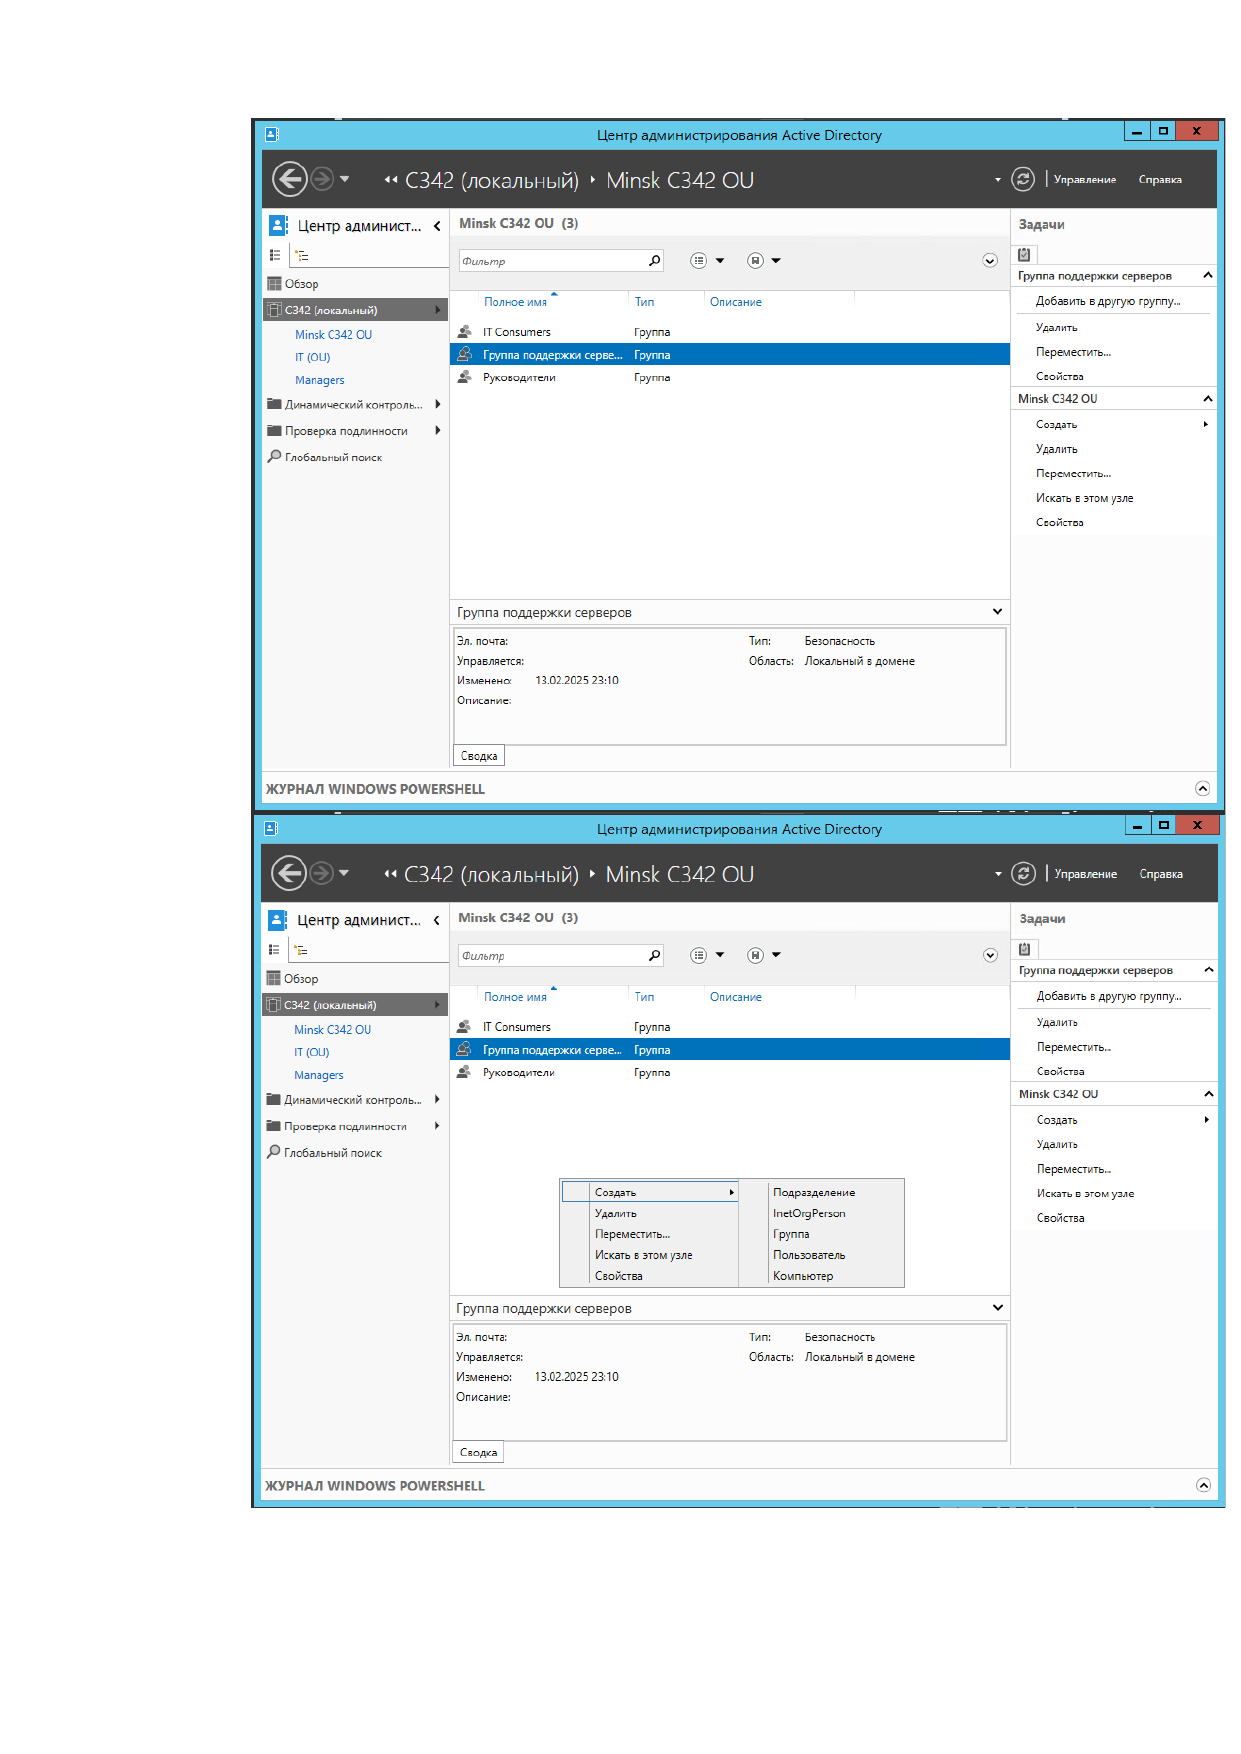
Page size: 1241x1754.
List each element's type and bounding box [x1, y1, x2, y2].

picture [251, 118, 1226, 1508]
